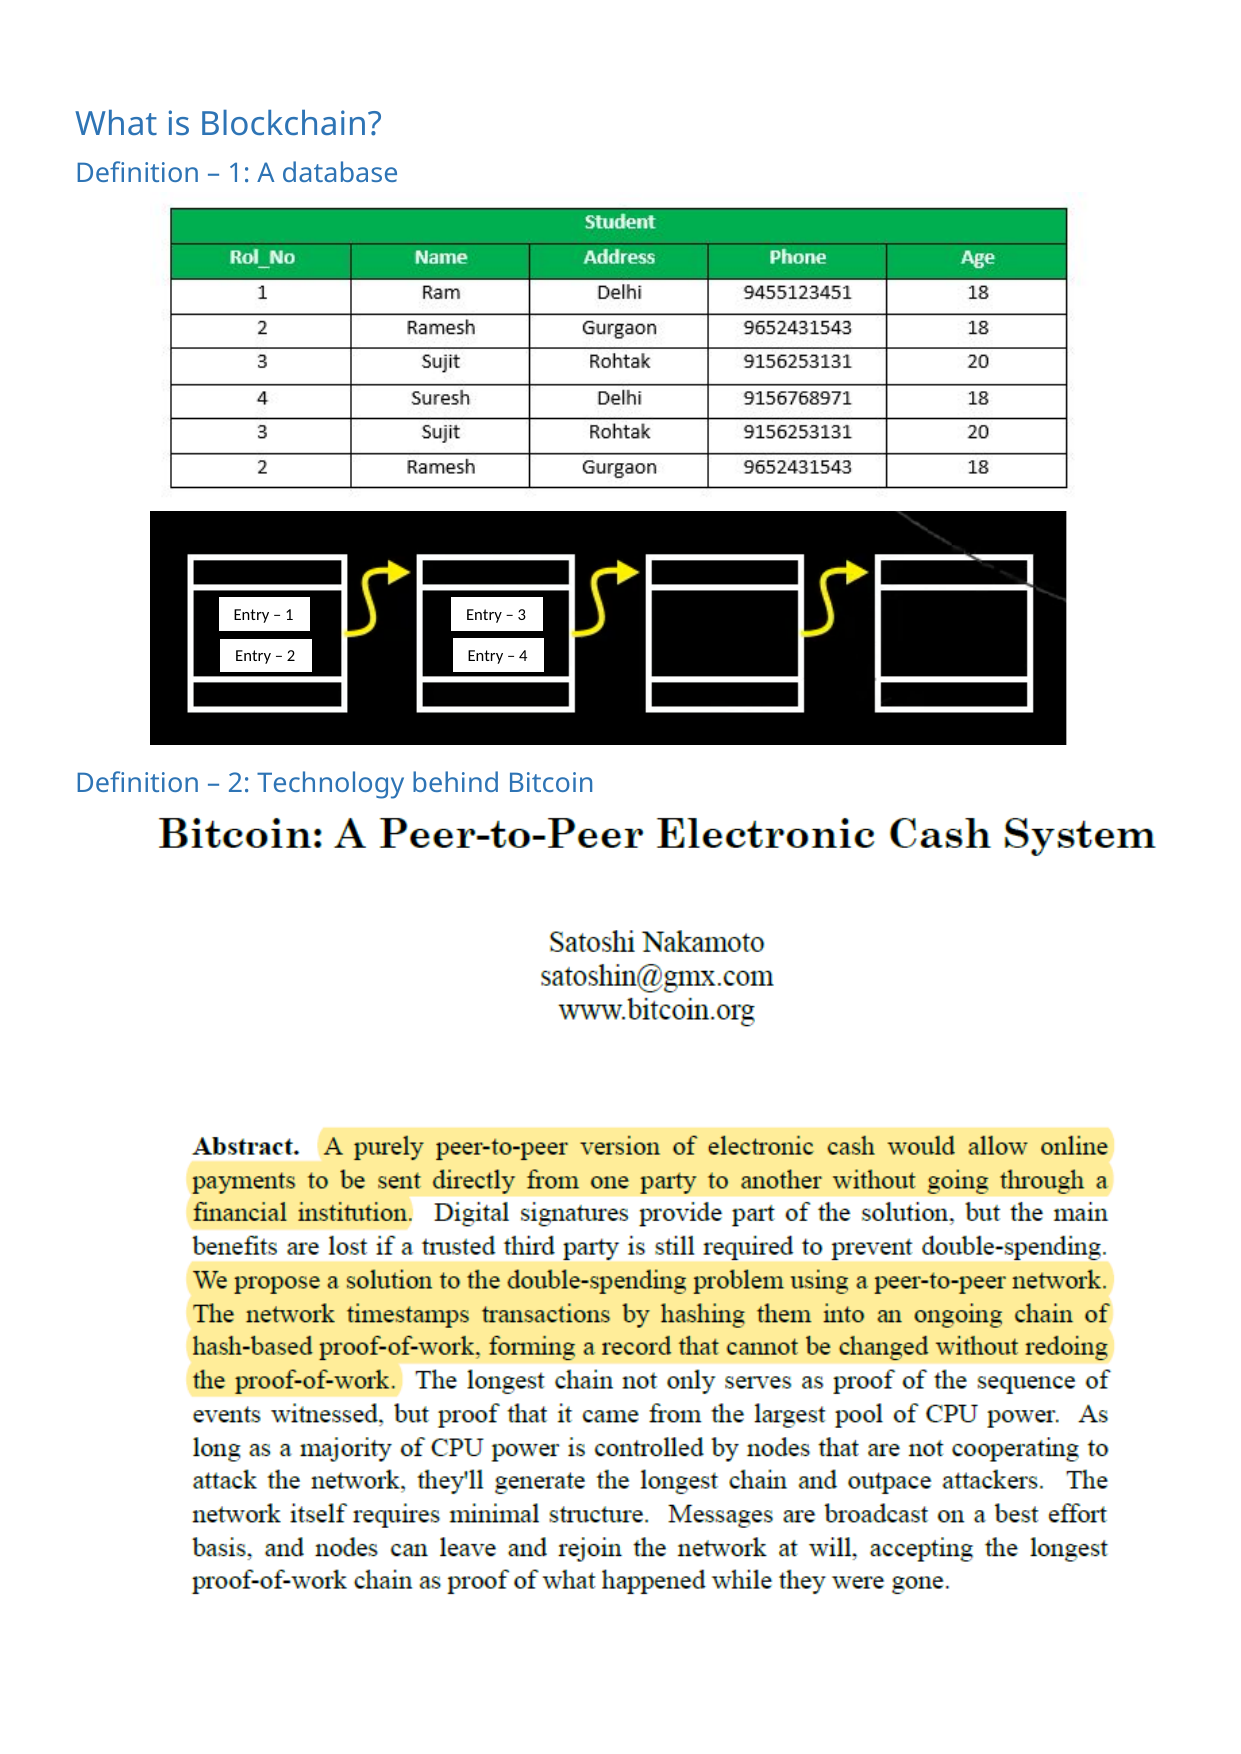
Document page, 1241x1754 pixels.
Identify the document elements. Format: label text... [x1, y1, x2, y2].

picture [150, 511, 1067, 745]
subtitle What is Blockchain? [75, 100, 1165, 145]
picture [150, 192, 1091, 509]
picture [150, 802, 1171, 1605]
subtitle Definition – 1: A database [75, 153, 1165, 190]
subtitle Definition – 2: Technology behind Bitcoin [75, 763, 1165, 800]
